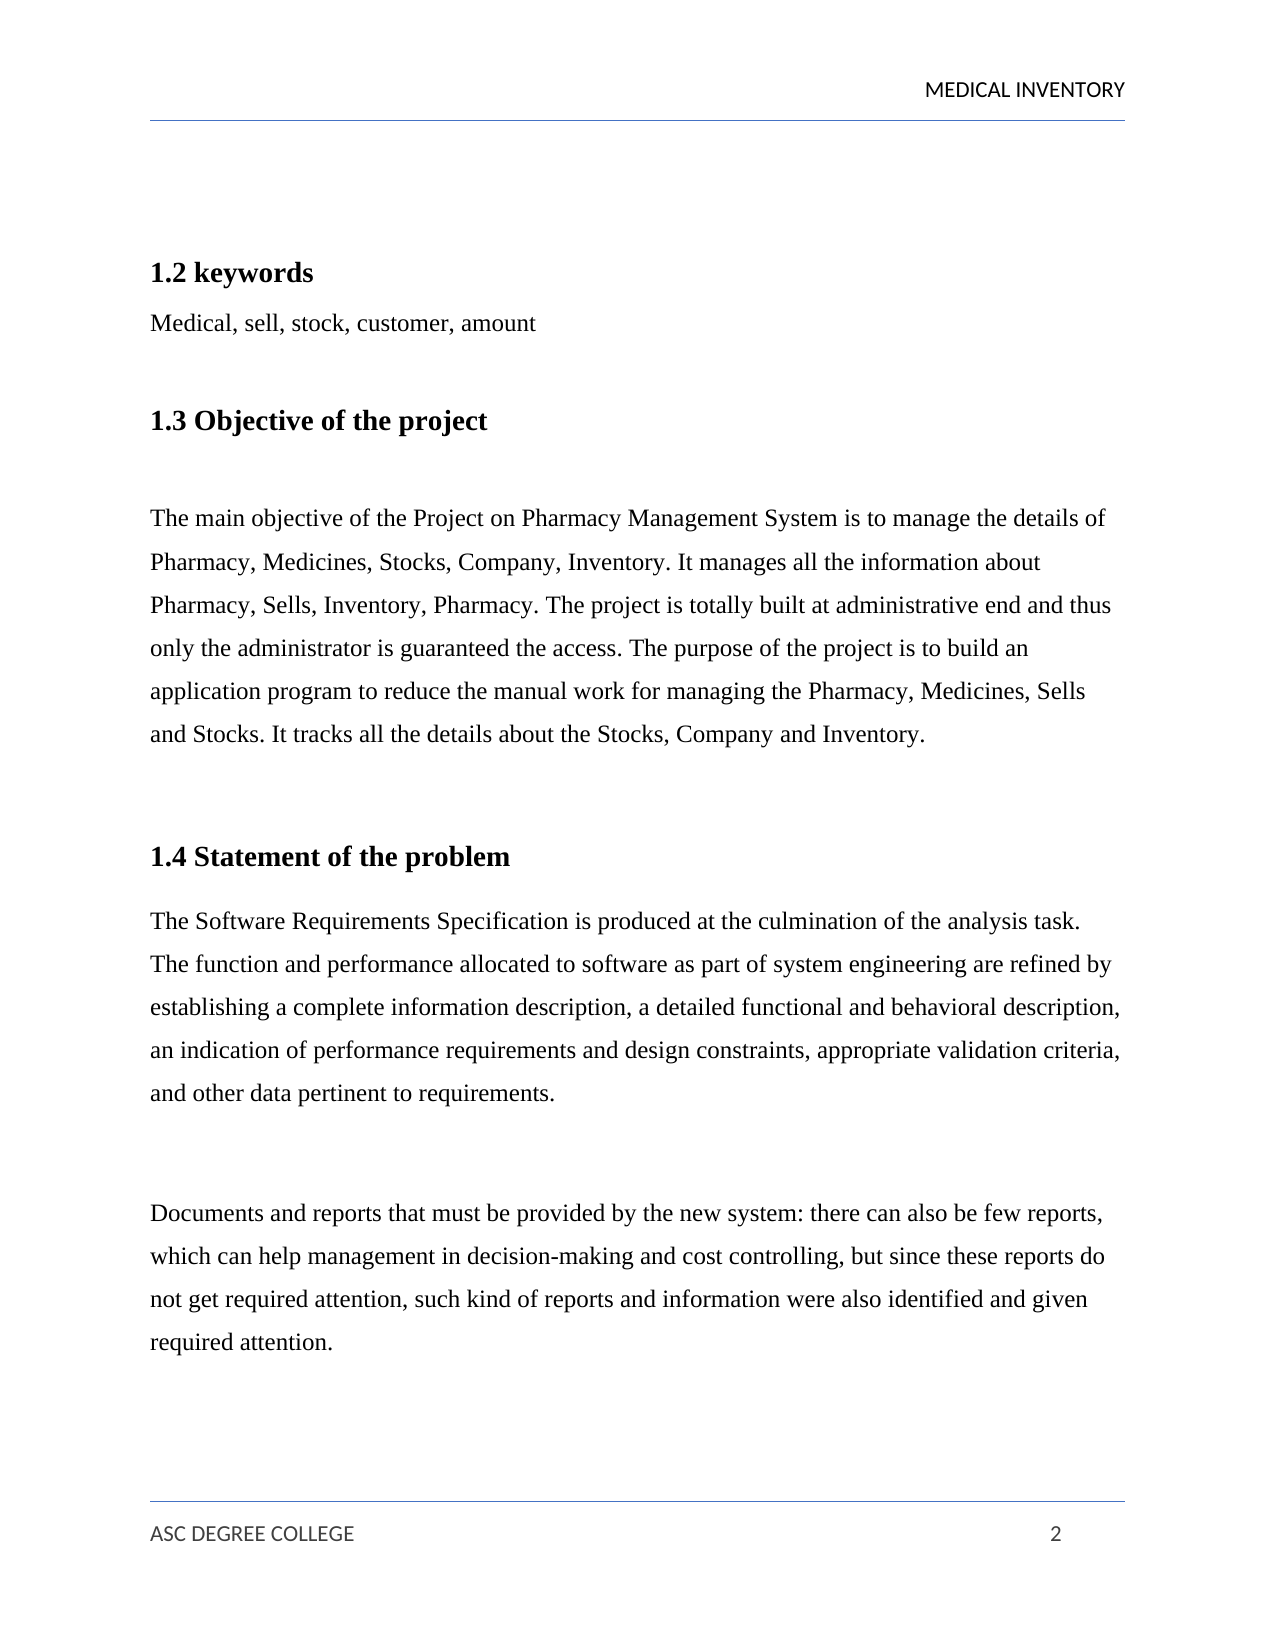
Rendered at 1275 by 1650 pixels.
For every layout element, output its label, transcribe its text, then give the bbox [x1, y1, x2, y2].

text 1.2 keywords [150, 256, 1125, 289]
text The main objective of the Project on Pharmacy Management System is to manage the details of Pharmacy, Medicines, Stocks, Company, Inventory. It manages all the information about Pharmacy, Sells, Inventory, Pharmacy. The project is totally built at administrative end and thus only the administrator is guaranteed the access. The purpose of the project is to build an application program to reduce the manual work for managing the Pharmacy, Medicines, Sells and Stocks. It tracks all the details about the Stocks, Company and Inventory. [150, 503, 1125, 748]
text 1.3 Objective of the project [150, 403, 1125, 437]
text Documents and reports that must be provided by the new system: there can also be few reports, which can help management in decision-making and cost controlling, but since these reports do not get required attention, such kind of reports and information were also identified and given required attention. [150, 1198, 1125, 1356]
text 1.4 Statement of the problem [150, 839, 1125, 872]
text Medical, sell, stock, customer, amount [150, 308, 1125, 337]
text The Software Requirements Specification is produced at the culmination of the analysis task. The function and performance allocated to software as part of system engineering are refined by establishing a complete information description, a detailed functional and behavioral description, an indication of performance requirements and design constraints, appropriate validation criteria, and other data pertinent to requirements. [150, 906, 1125, 1107]
